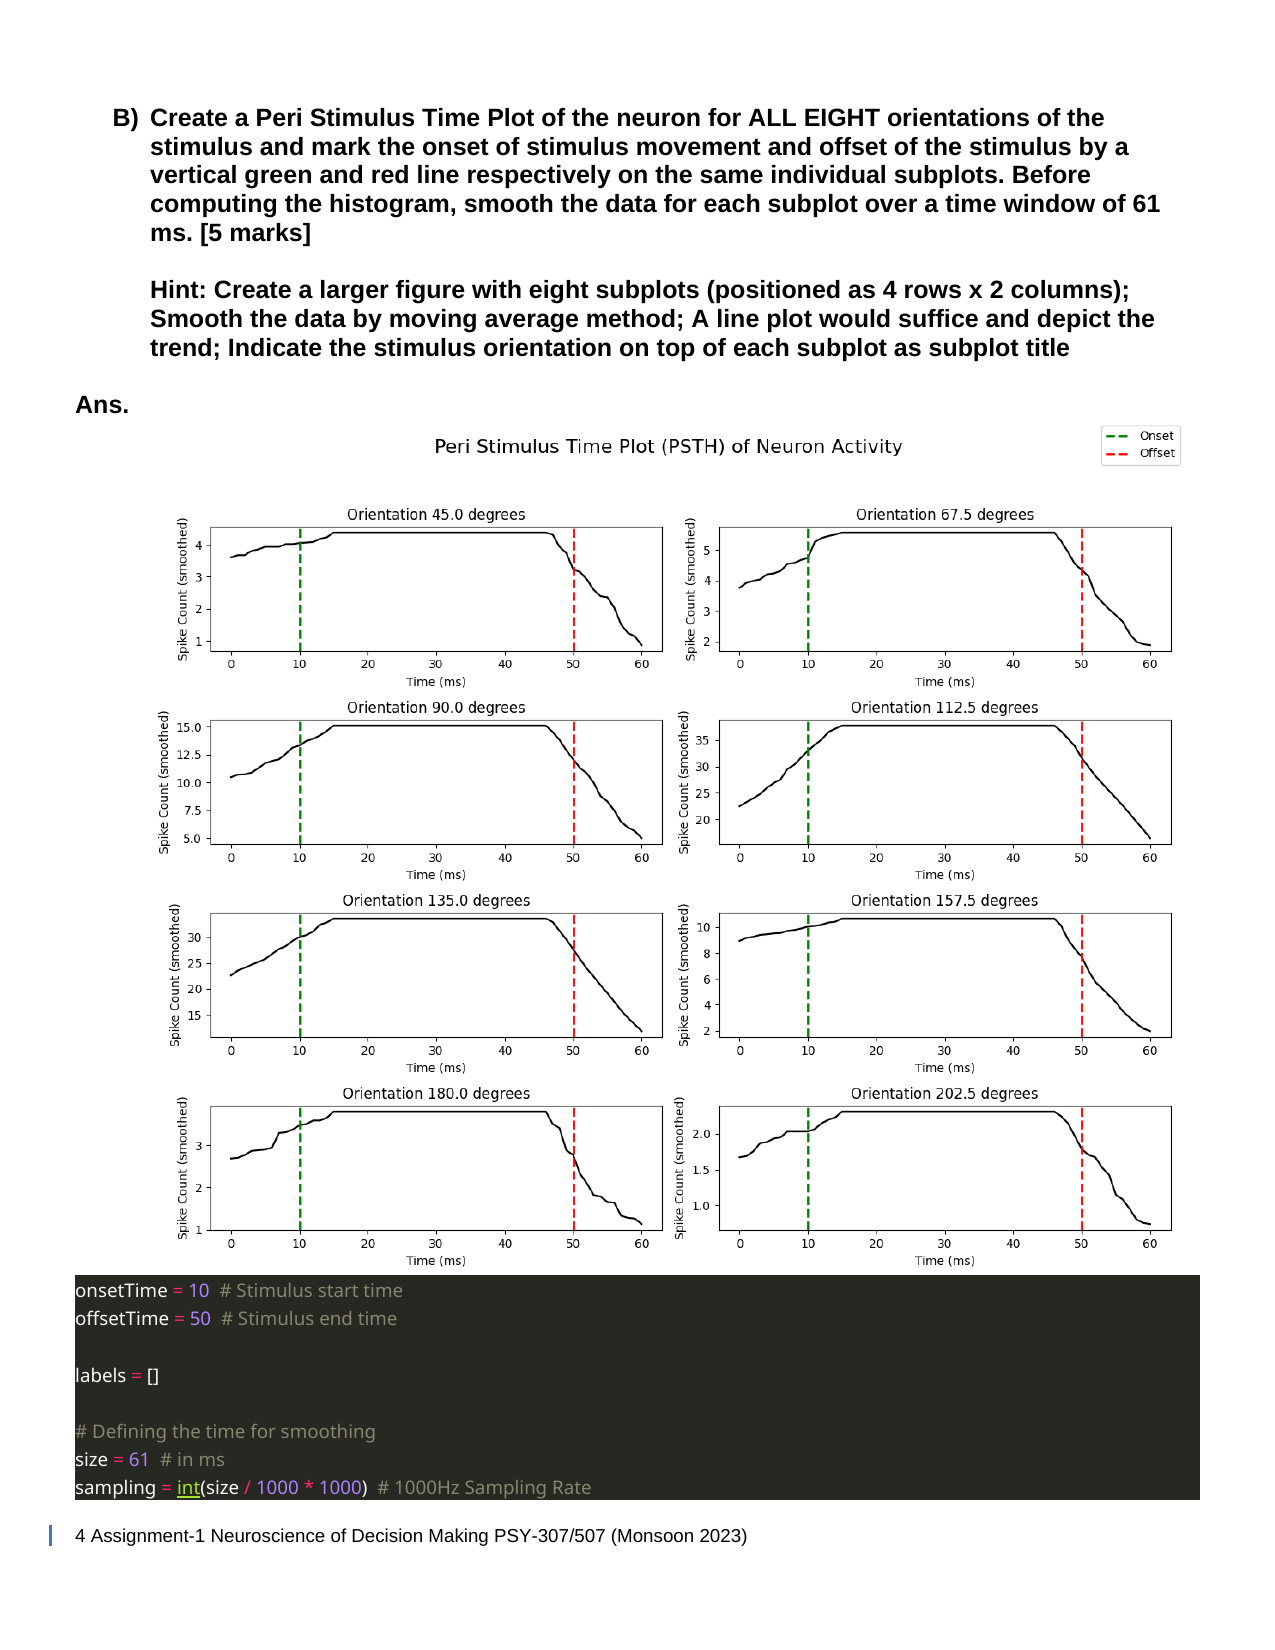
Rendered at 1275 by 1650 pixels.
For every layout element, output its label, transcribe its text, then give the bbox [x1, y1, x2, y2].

text labels = [] [75, 1359, 1200, 1387]
text # Defining the time for smoothing [75, 1416, 1200, 1444]
text onsetTime = 10 # Stimulus start time [75, 1275, 1200, 1303]
text offsetTime = 50 # Stimulus end time [75, 1303, 1200, 1331]
picture [150, 419, 1184, 1275]
text Ans. [75, 391, 1200, 419]
text sampling = int(size / 1000 * 1000) # 1000Hz Sampling Rate [75, 1472, 1200, 1500]
text size = 61 # in ms [75, 1444, 1200, 1472]
list Create a Peri Stimulus Time Plot of the neuron for ALL EIGHT orientations of the stimulus and mark the onset of stimulus movement and offset of the stimulus by a vertical green and red line respectively on the same individual subplots. Before computing the histogram, smooth the data for each subplot over a time window of 61 ms. [5 marks] [112, 103, 1200, 247]
text Hint: Create a larger figure with eight subplots (positioned as 4 rows x 2 columns); Smooth the data by moving average method; A line plot would suffice and depict the trend; Indicate the stimulus orientation on top of each subplot as subplot title [150, 276, 1200, 362]
